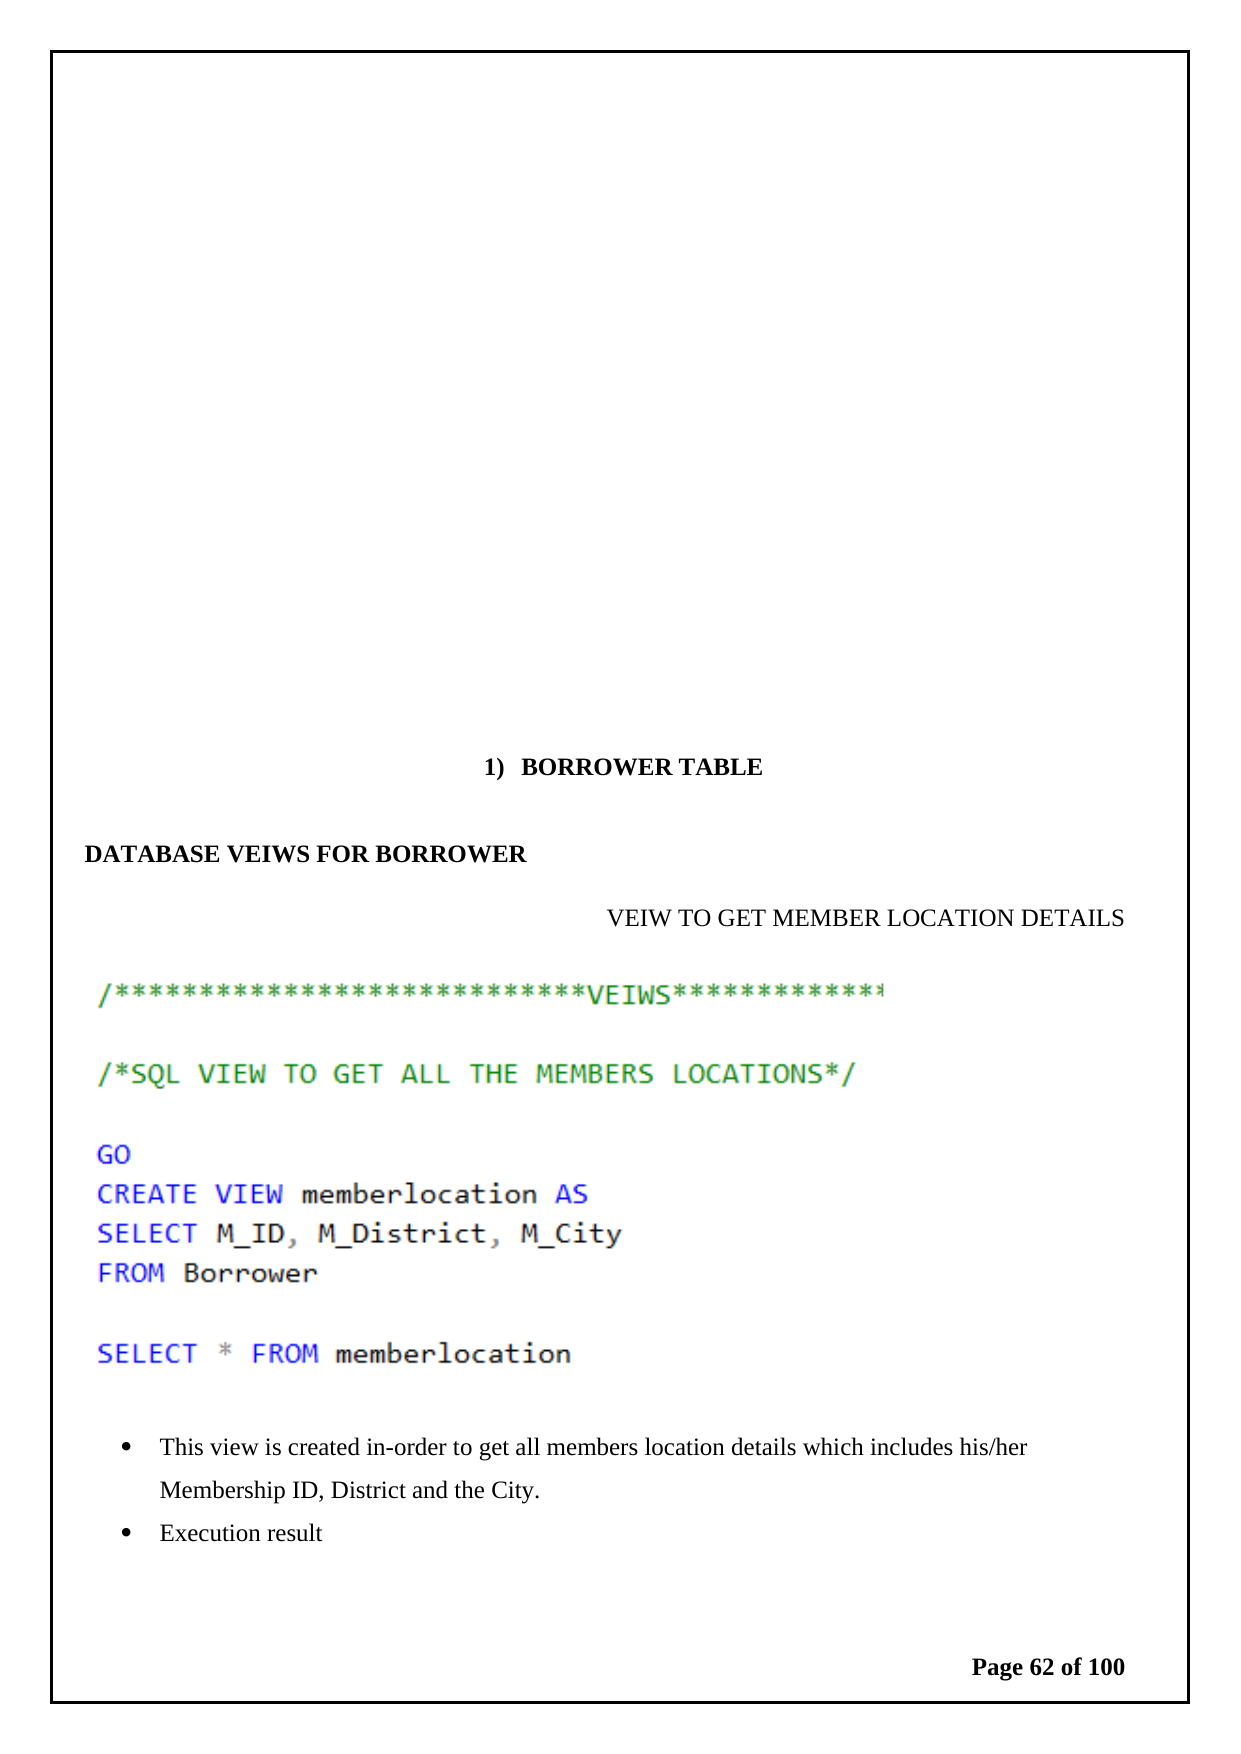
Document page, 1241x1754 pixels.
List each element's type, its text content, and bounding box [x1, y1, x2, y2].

text VEIW TO GET MEMBER LOCATION DETAILS [84, 903, 1125, 932]
text DATABASE VEIWS FOR BORROWER [84, 839, 1125, 868]
list This view is created in-order to get all members location details which includes his/her Membership ID, District and the City. [122, 1432, 1125, 1504]
list Execution result [122, 1518, 1125, 1547]
picture [84, 967, 884, 1397]
subtitle BORROWER TABLE [122, 752, 1125, 781]
